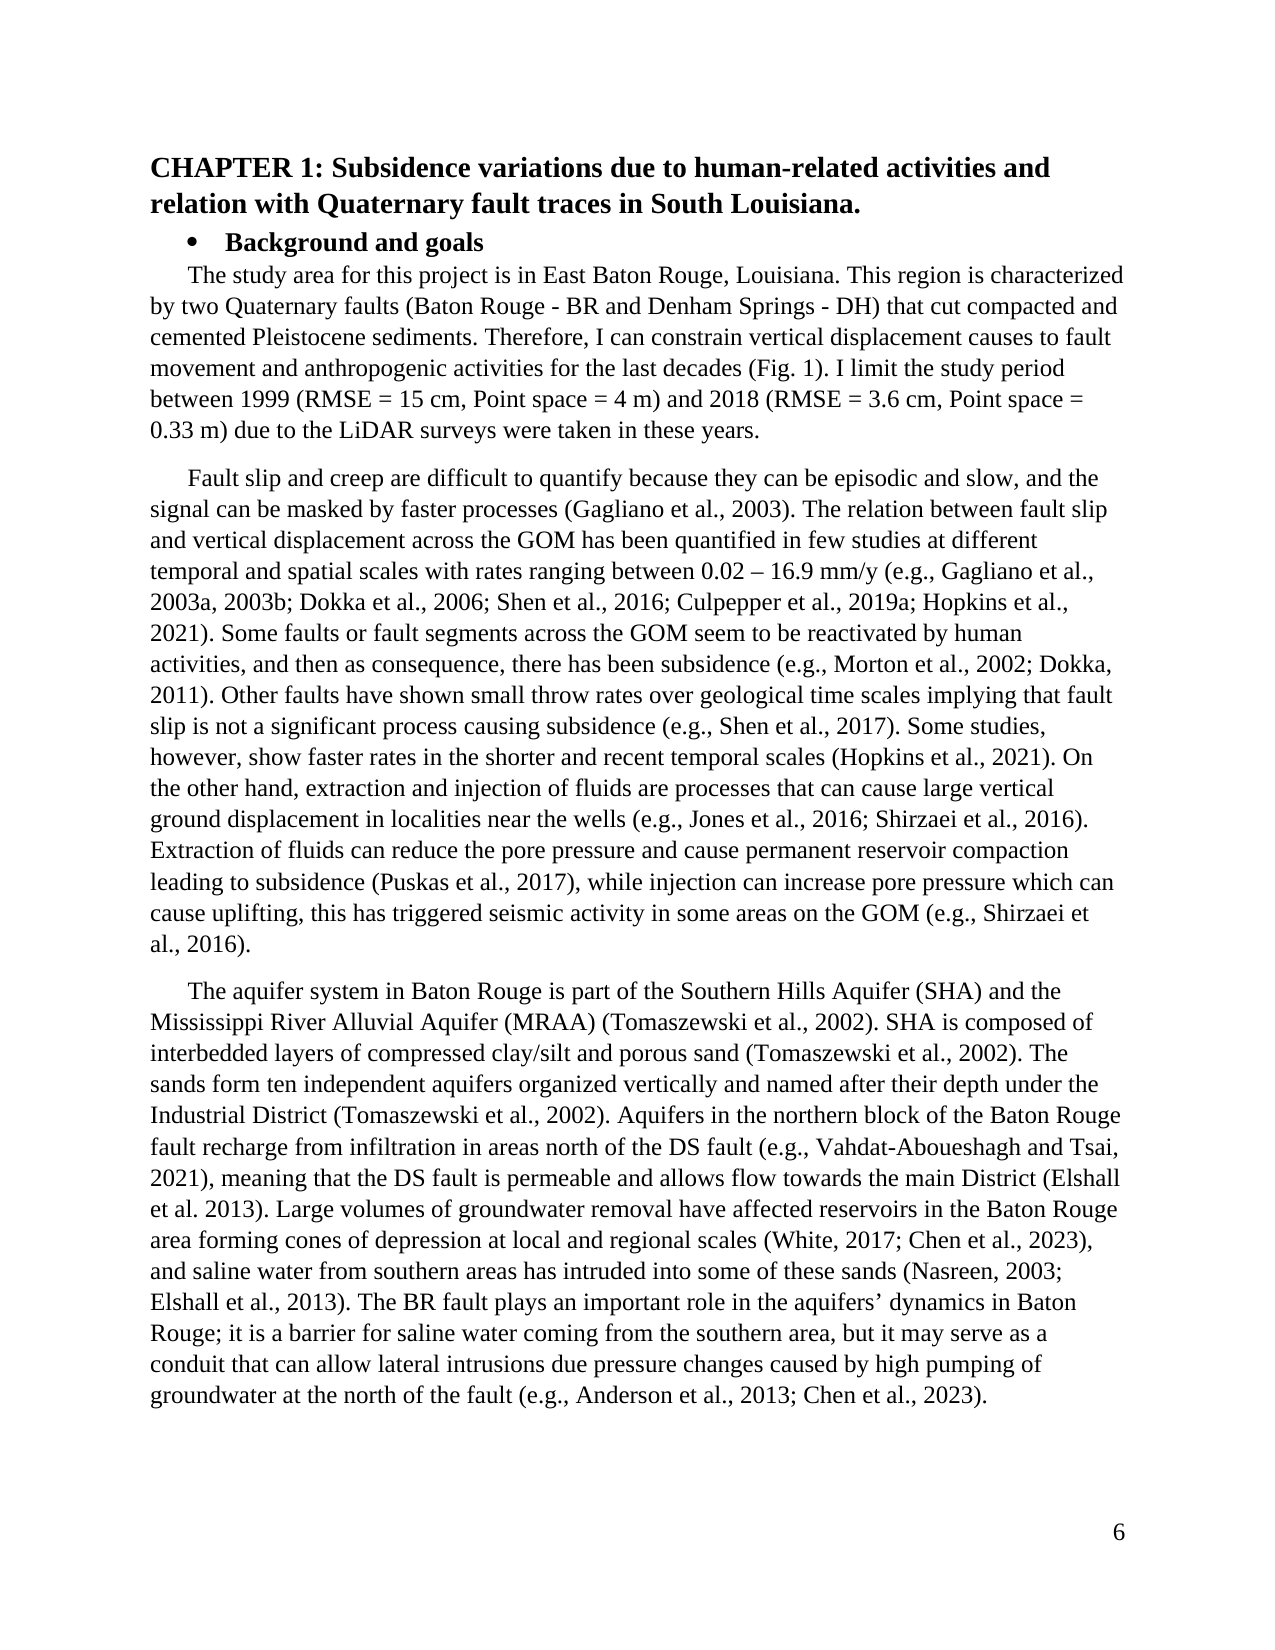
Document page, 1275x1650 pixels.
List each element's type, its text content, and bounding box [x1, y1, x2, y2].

subtitle Background and goals [187, 226, 1125, 258]
text The study area for this project is in East Baton Rouge, Louisiana. This region is characterized by two Quaternary faults (Baton Rouge - BR and Denham Springs - DH) that cut compacted and cemented Pleistocene sediments. Therefore, I can constrain vertical displacement causes to fault movement and anthropogenic activities for the last decades (Fig. 1). I limit the study period between 1999 (RMSE = 15 cm, Point space = 4 m) and 2018 (RMSE = 3.6 cm, Point space = 0.33 m) due to the LiDAR surveys were taken in these years. [150, 260, 1125, 444]
text Fault slip and creep are difficult to quantify because they can be episodic and slow, and the signal can be masked by faster processes (Gagliano et al., 2003). The relation between fault slip and vertical displacement across the GOM has been quantified in few studies at different temporal and spatial scales with rates ranging between 0.02 – 16.9 mm/y (e.g., Gagliano et al., 2003a, 2003b; Dokka et al., 2006; Shen et al., 2016; Culpepper et al., 2019a; Hopkins et al., 2021). Some faults or fault segments across the GOM seem to be reactivated by human activities, and then as consequence, there has been subsidence (e.g., Morton et al., 2002; Dokka, 2011). Other faults have shown small throw rates over geological time scales implying that fault slip is not a significant process causing subsidence (e.g., Shen et al., 2017). Some studies, however, show faster rates in the shorter and recent temporal scales (Hopkins et al., 2021). On the other hand, extraction and injection of fluids are processes that can cause large vertical ground displacement in localities near the wells (e.g., Jones et al., 2016; Shirzaei et al., 2016). Extraction of fluids can reduce the pore pressure and cause permanent reservoir compaction leading to subsidence (Puskas et al., 2017), while injection can increase pore pressure which can cause uplifting, this has triggered seismic activity in some areas on the GOM (e.g., Shirzaei et al., 2016). [150, 463, 1125, 957]
subtitle CHAPTER 1: Subsidence variations due to human-related activities and relation with Quaternary fault traces in South Louisiana. [150, 150, 1125, 220]
text The aquifer system in Baton Rouge is part of the Southern Hills Aquifer (SHA) and the Mississippi River Alluvial Aquifer (MRAA) (Tomaszewski et al., 2002). SHA is composed of interbedded layers of compressed clay/silt and porous sand (Tomaszewski et al., 2002). The sands form ten independent aquifers organized vertically and named after their depth under the Industrial District (Tomaszewski et al., 2002). Aquifers in the northern block of the Baton Rouge fault recharge from infiltration in areas north of the DS fault (e.g., Vahdat-Aboueshagh and Tsai, 2021), meaning that the DS fault is permeable and allows flow towards the main District (Elshall et al. 2013). Large volumes of groundwater removal have affected reservoirs in the Baton Rouge area forming cones of depression at local and regional scales (White, 2017; Chen et al., 2023), and saline water from southern areas has intruded into some of these sands (Nasreen, 2003; Elshall et al., 2013). The BR fault plays an important role in the aquifers’ dynamics in Baton Rouge; it is a barrier for saline water coming from the southern area, but it may serve as a conduit that can allow lateral intrusions due pressure changes caused by high pumping of groundwater at the north of the fault (e.g., Anderson et al., 2013; Chen et al., 2023). [150, 976, 1125, 1409]
